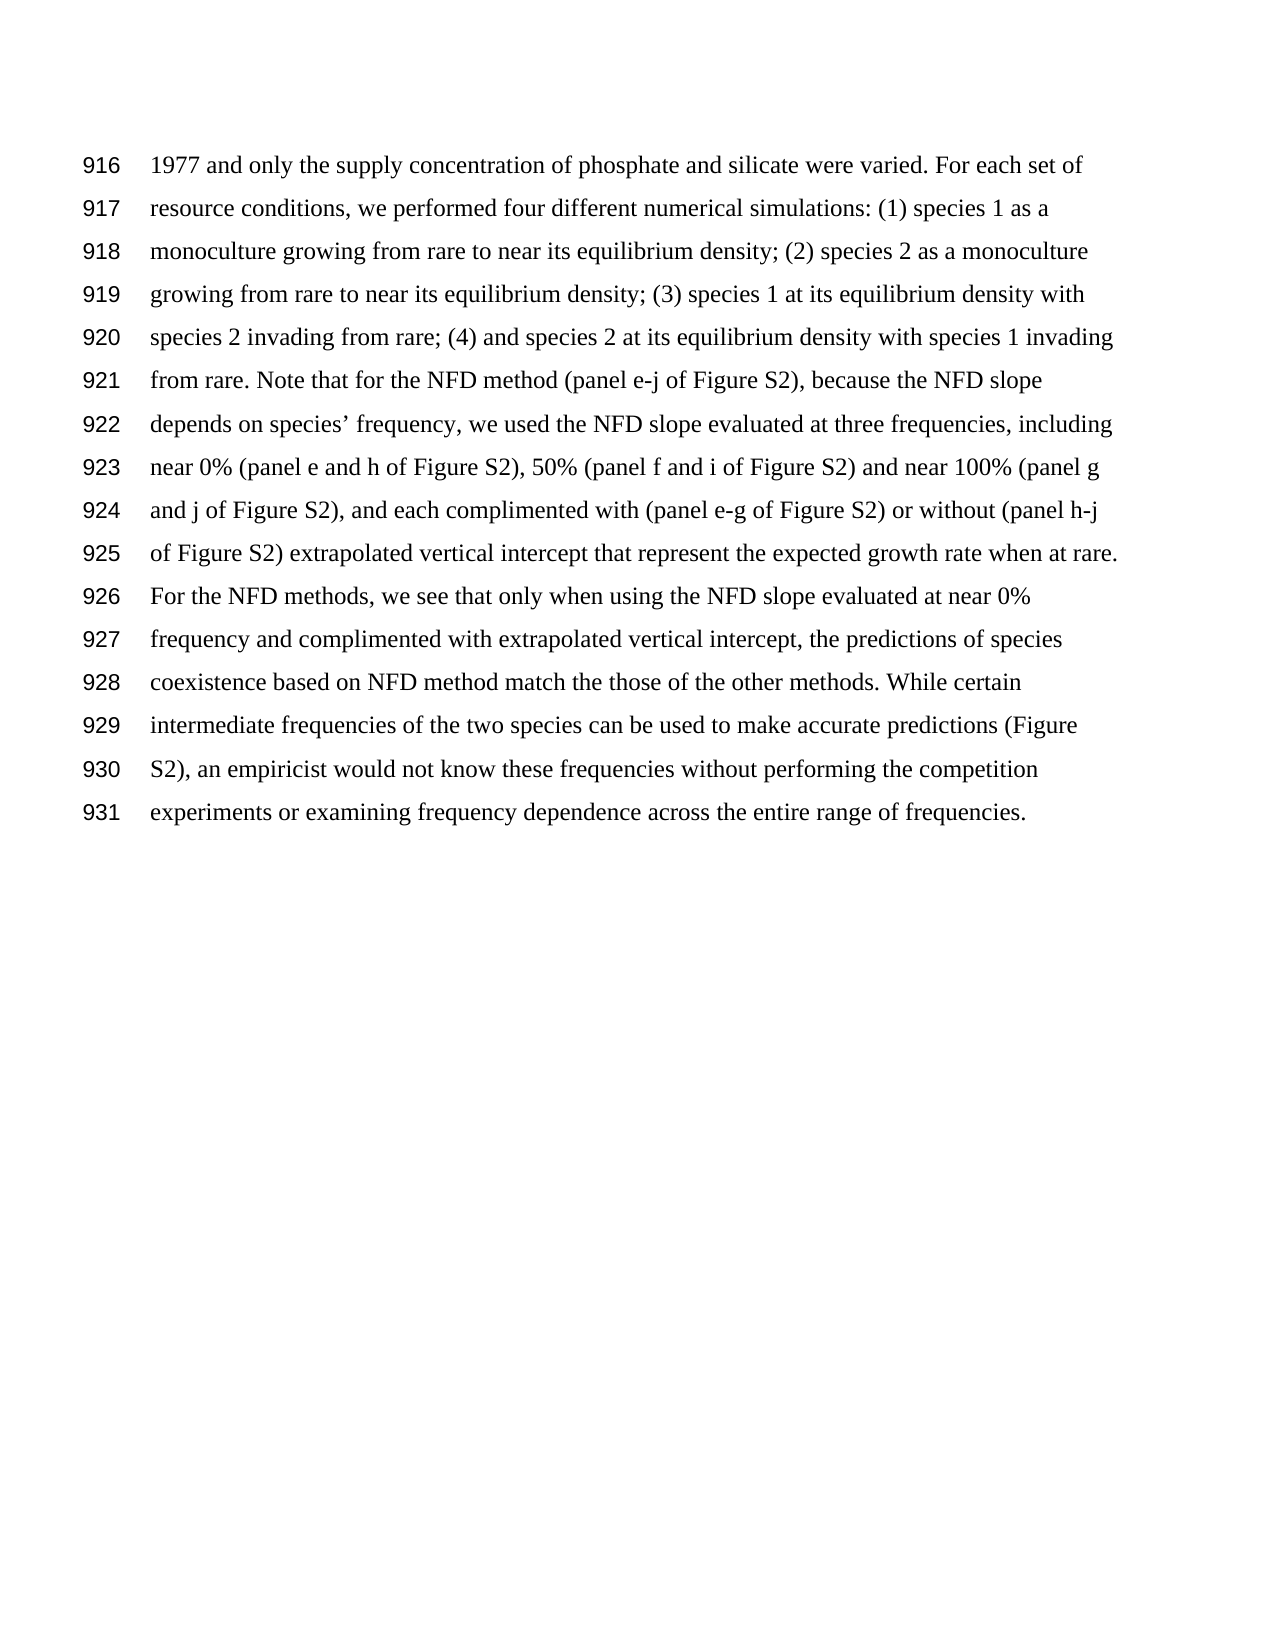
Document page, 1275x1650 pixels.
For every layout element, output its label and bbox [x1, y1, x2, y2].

text [150, 150, 1125, 826]
